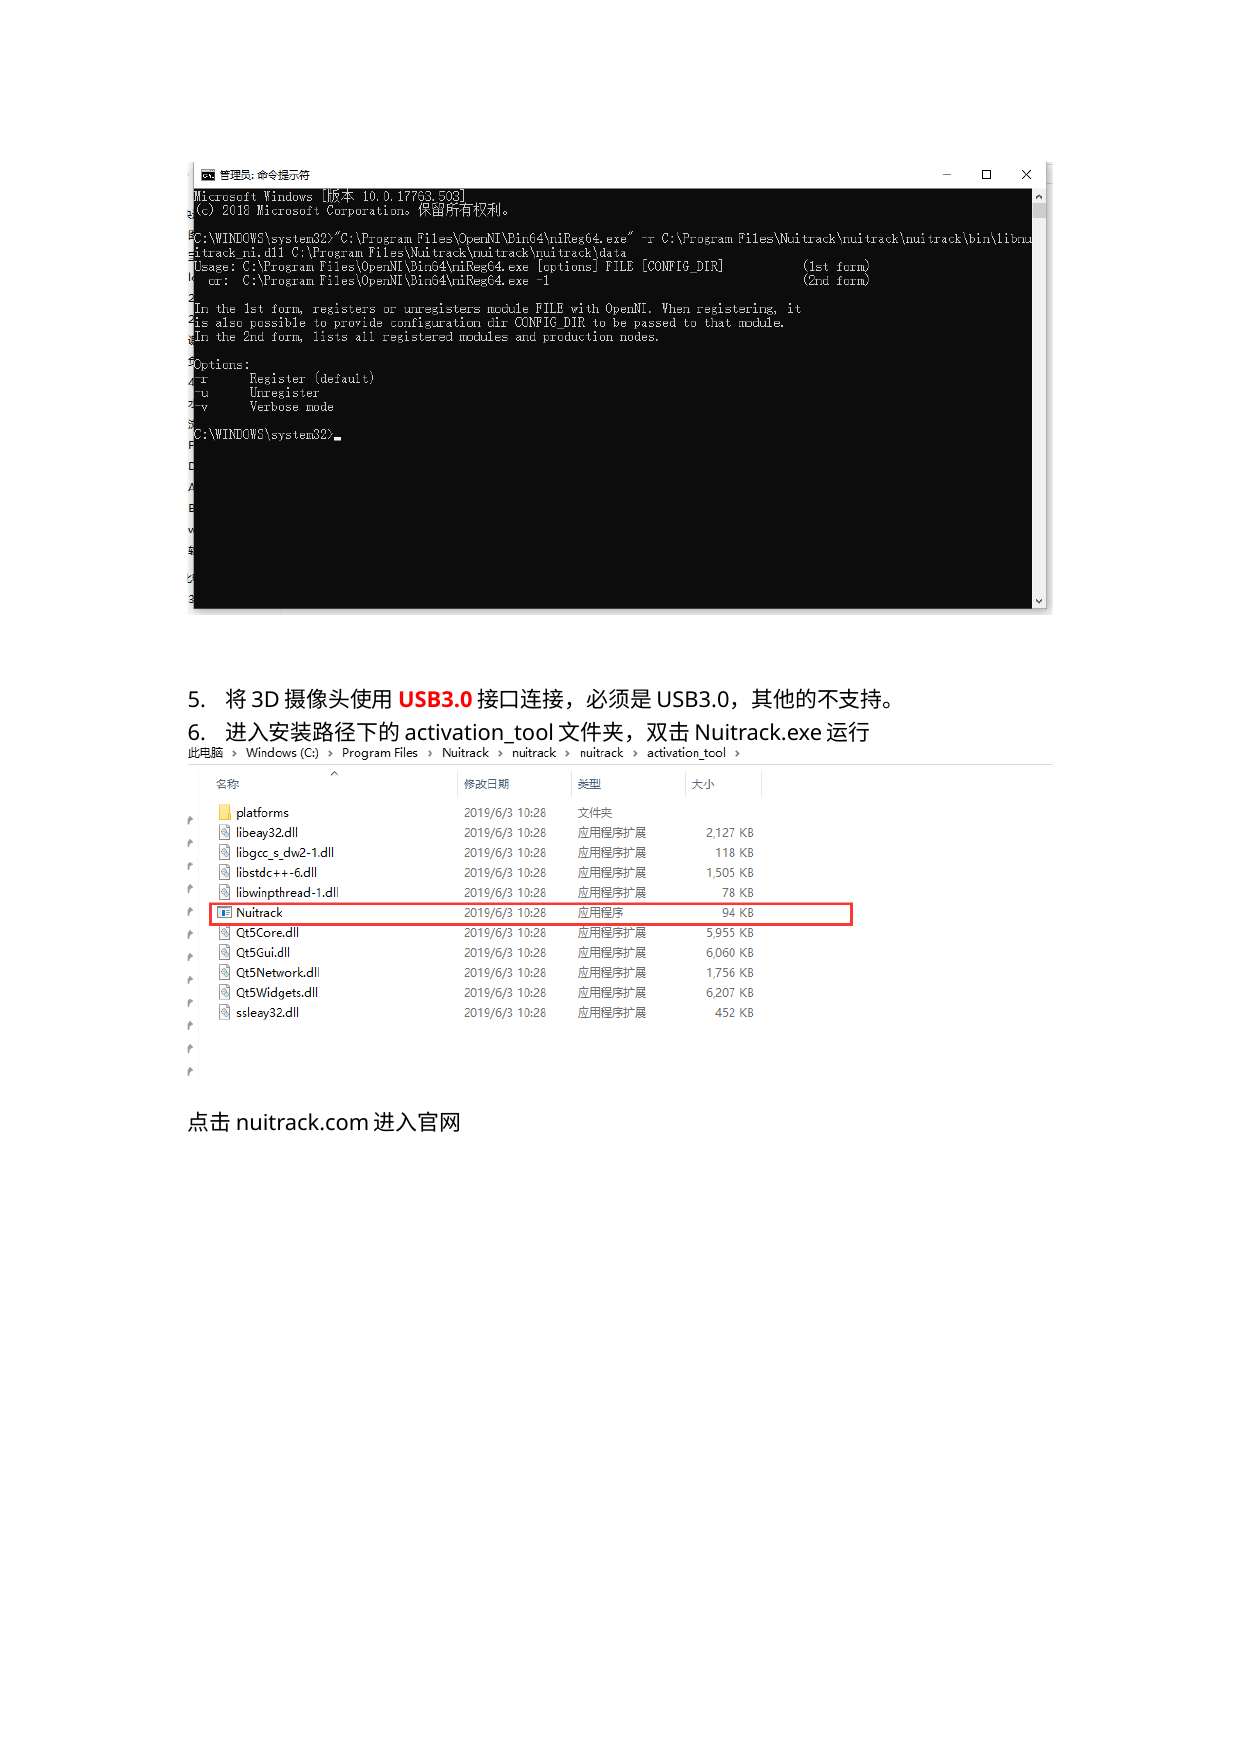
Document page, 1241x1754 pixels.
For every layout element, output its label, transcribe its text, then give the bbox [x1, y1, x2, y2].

picture [187, 747, 1053, 1078]
picture [187, 162, 1053, 615]
list 进入安装路径下的activation_tool文件夹，双击Nuitrack.exe运行 [187, 714, 1053, 747]
list 将3D摄像头使用USB3.0接口连接，必须是USB3.0，其他的不支持。 [187, 682, 1053, 714]
text 点击nuitrack.com进入官网 [187, 1104, 1053, 1137]
